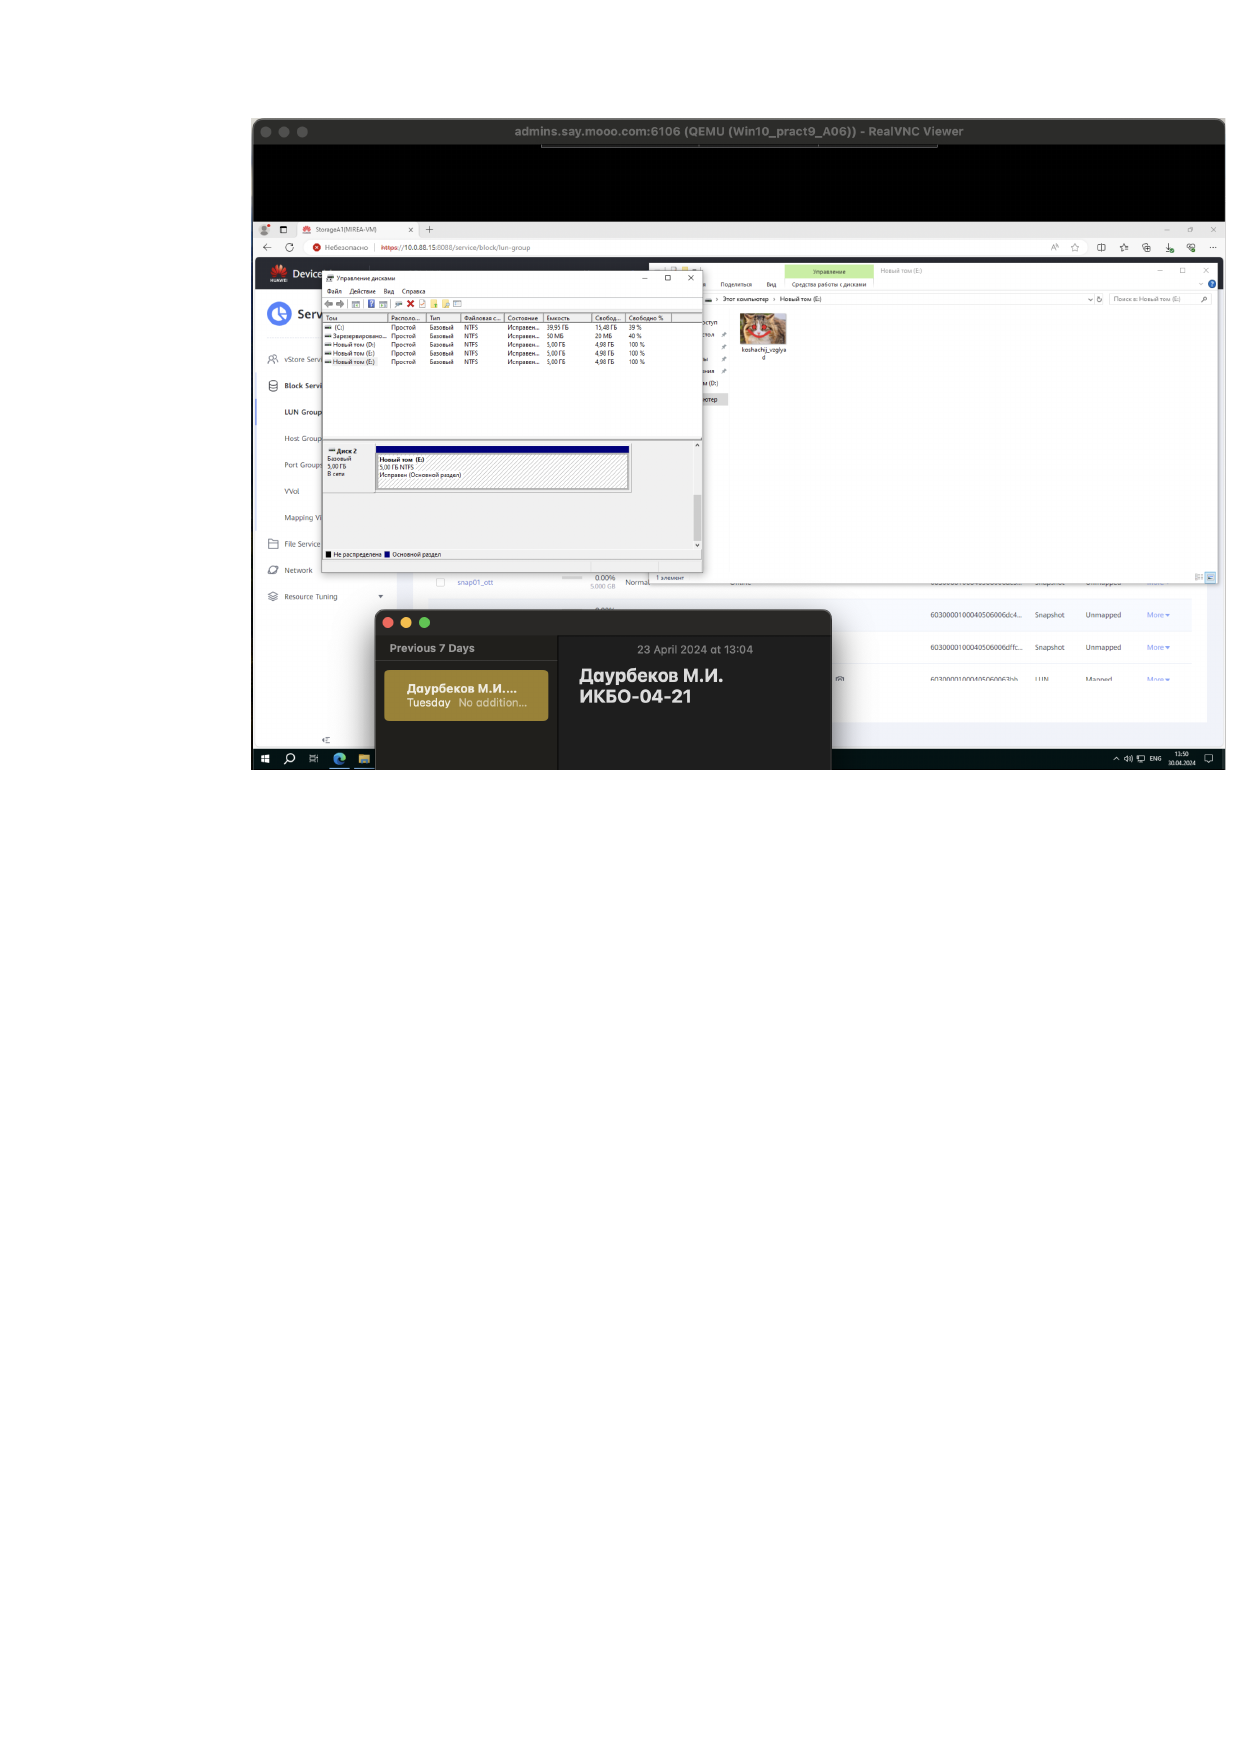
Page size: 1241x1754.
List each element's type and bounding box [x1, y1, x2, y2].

picture [251, 118, 1226, 770]
